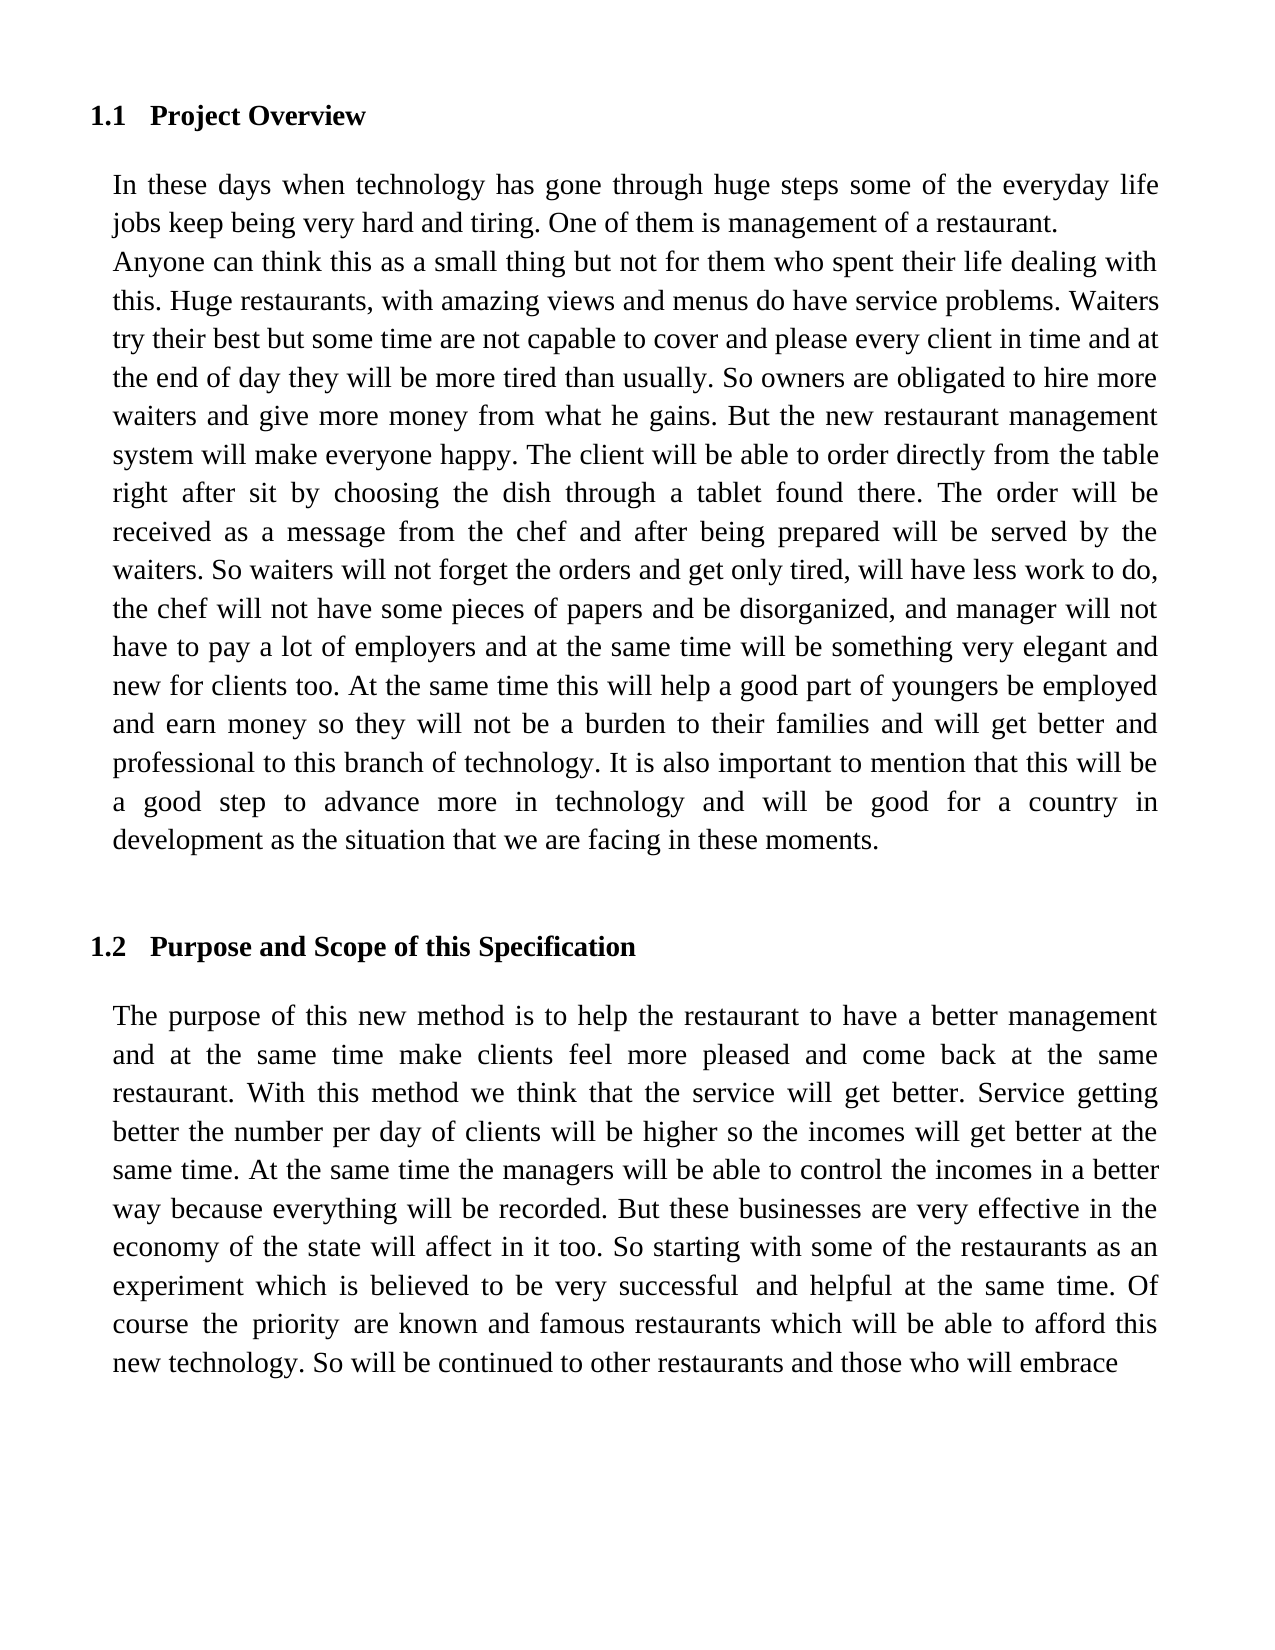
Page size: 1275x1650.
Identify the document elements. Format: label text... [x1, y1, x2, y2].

list Purpose and Scope of this Specification [90, 929, 1175, 963]
text The purpose of this new method is to help the restaurant to have a better management and at the same time make clients feel more pleased and come back at the same restaurant. With this method we think that the service will get better. Service getting better the number per day of clients will be higher so the incomes will get better at the same time. At the same time the managers will be able to control the incomes in a better way because everything will be recorded. But these businesses are very effective in the economy of the state will affect in it too. So starting with some of the restaurants as an experiment which is believed to be very successful and helpful at the same time. Of course the priority are known and famous restaurants which will be able to afford this new technology. So will be continued to other restaurants and those who will embrace [112, 998, 1159, 1379]
text In these days when technology has gone through huge steps some of the everyday life jobs keep being very hard and tiring. One of them is management of a restaurant. [112, 167, 1159, 239]
text Anyone can think this as a small thing but not for them who spent their life dealing with this. Huge restaurants, with amazing views and menus do have service problems. Waiters try their best but some time are not capable to cover and please every client in time and at the end of day they will be more tired than usually. So owners are obligated to hire more waiters and give more money from what he gains. But the new restaurant management system will make everyone happy. The client will be able to order directly from the table right after sit by choosing the dish through a tablet found there. The order will be received as a message from the chef and after being prepared will be served by the waiters. So waiters will not forget the orders and get only tired, will have less work to do, the chef will not have some pieces of papers and be disorganized, and manager will not have to pay a lot of employers and at the same time will be something very elegant and new for clients too. At the same time this will help a good part of youngers be employed and earn money so they will not be a burden to their families and will get better and professional to this branch of technology. It is also important to mention that this will be a good step to advance more in technology and will be good for a country in development as the situation that we are facing in these moments. [112, 244, 1159, 856]
list Project Overview [90, 98, 1175, 131]
